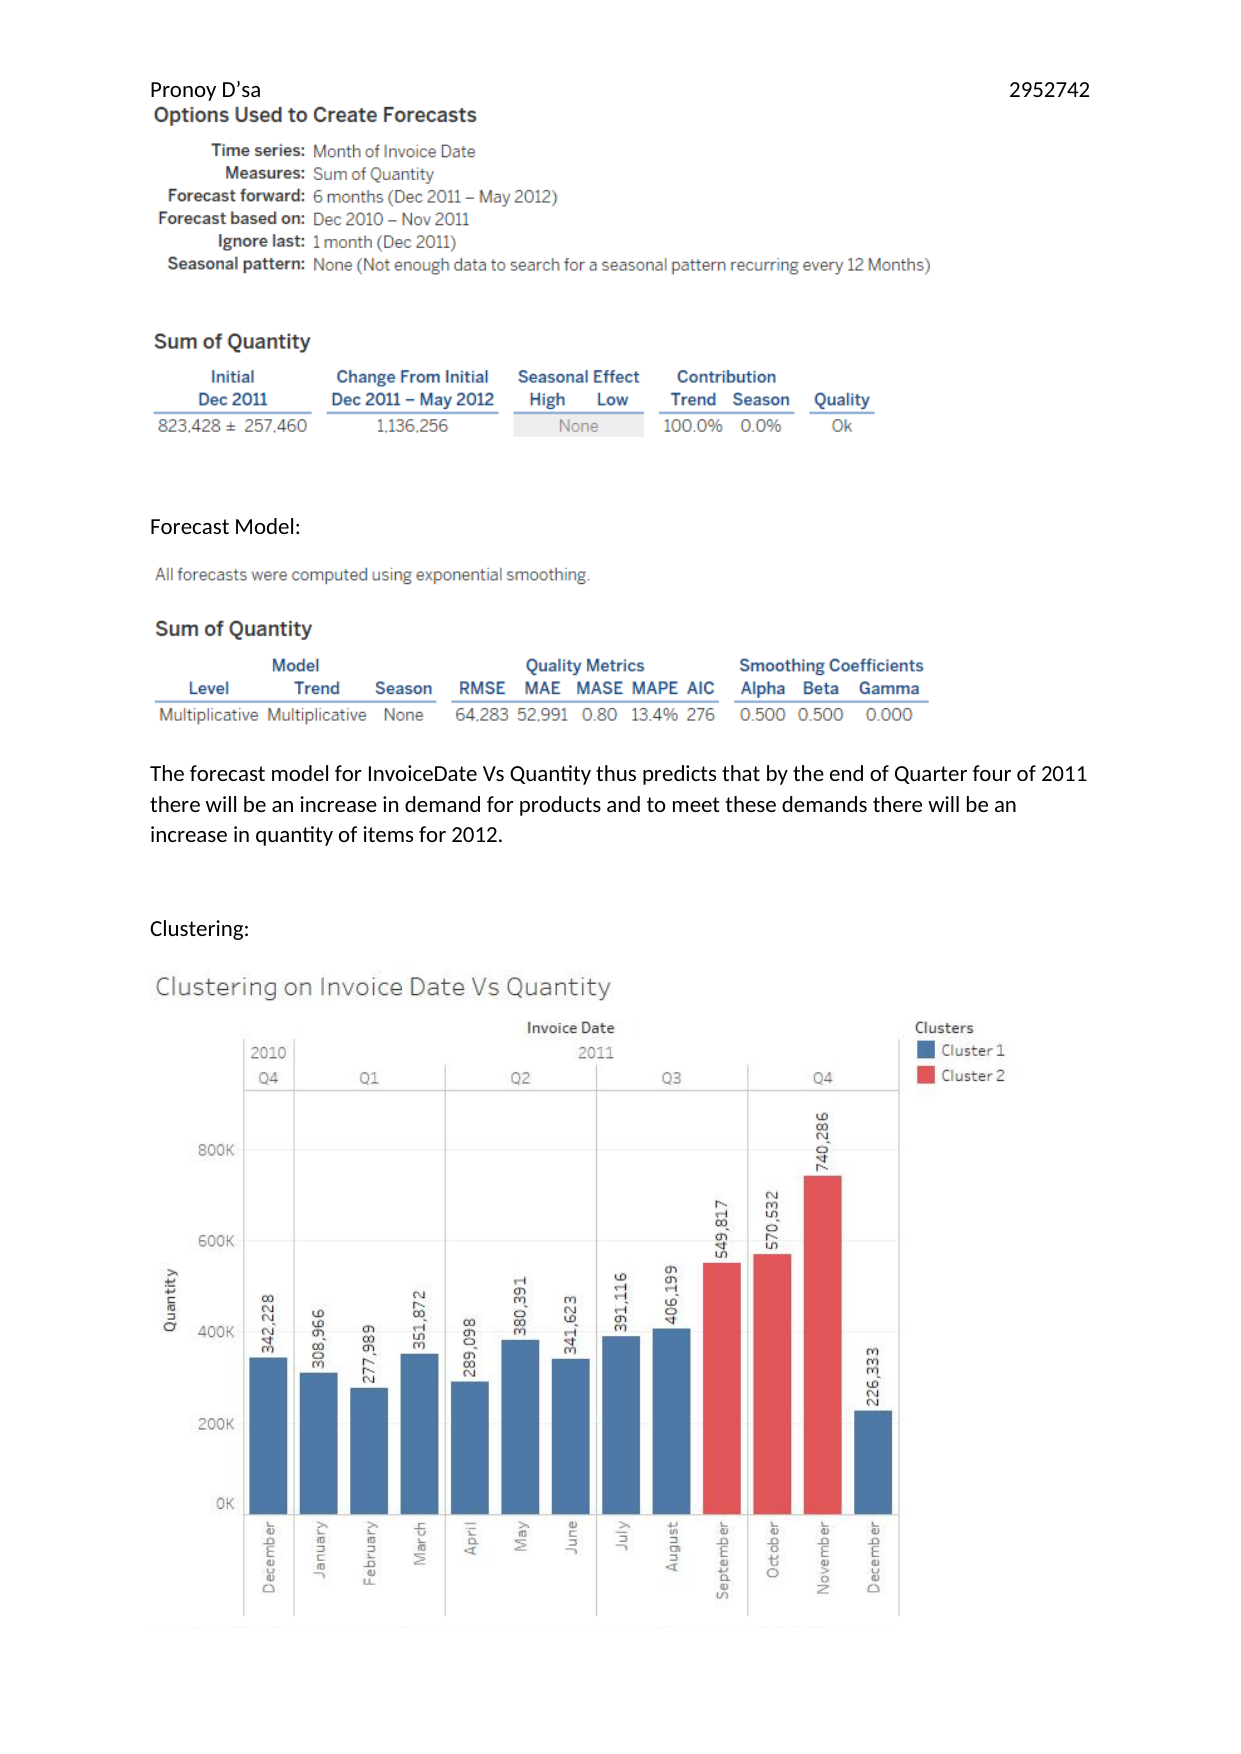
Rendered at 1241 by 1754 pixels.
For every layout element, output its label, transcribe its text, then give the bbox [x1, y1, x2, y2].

picture [150, 960, 1089, 1628]
text Clustering: [150, 914, 1090, 942]
text Forecast Model: [150, 512, 1090, 540]
text The forecast model for InvoiceDate Vs Quantity thus predicts that by the end of Quarter four of 2011 there will be an increase in demand for products and to meet these demands there will be an increase in quantity of items for 2012. [150, 759, 1090, 848]
picture [150, 103, 950, 447]
picture [150, 559, 944, 741]
